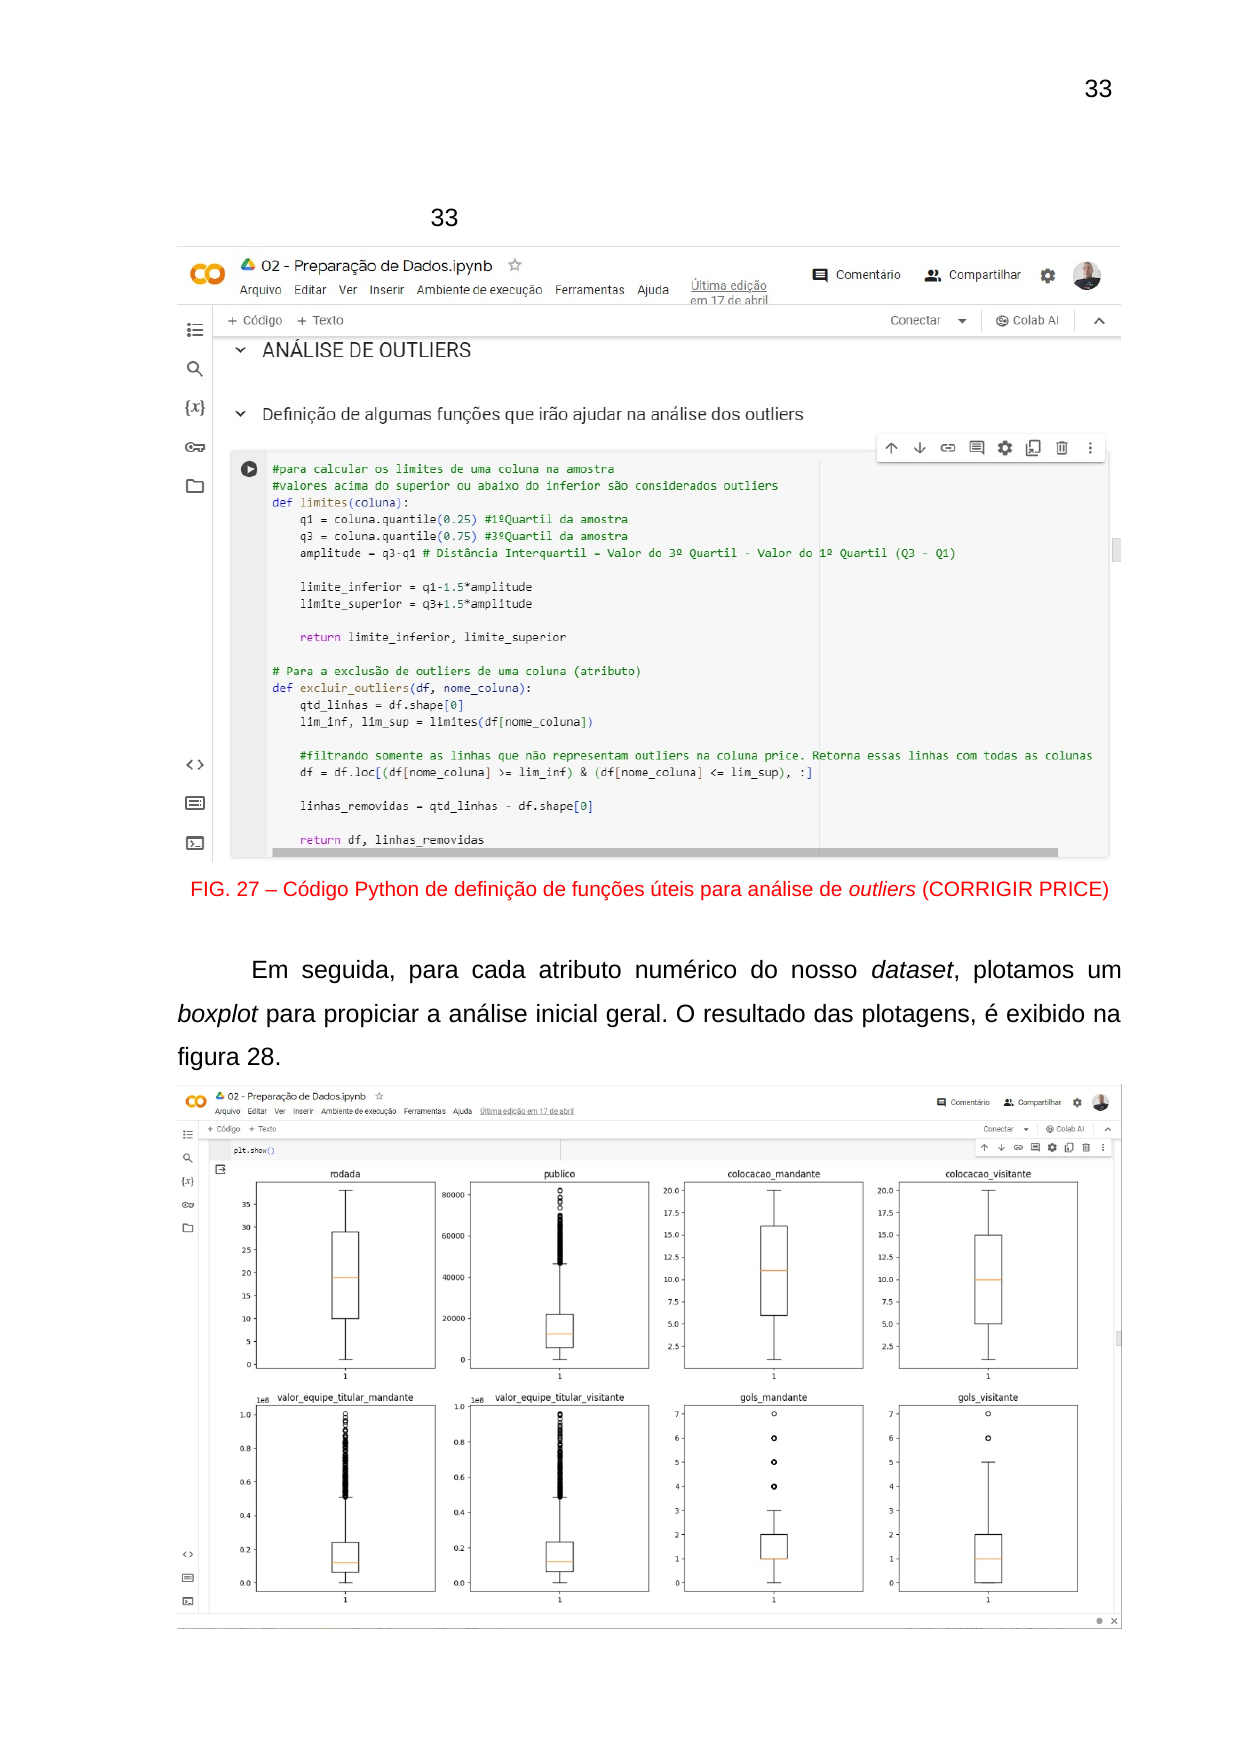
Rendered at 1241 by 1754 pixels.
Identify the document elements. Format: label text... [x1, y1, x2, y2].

picture [177, 246, 1121, 862]
text Em seguida, para cada atributo numérico do nosso dataset, plotamos um boxplot para propiciar a análise inicial geral. O resultado das plotagens, é exibido na figura 28. [177, 955, 1122, 1070]
text FIG. 27 – Código Python de definição de funções úteis para análise de outliers (CORRIGIR PRICE) [177, 876, 1122, 900]
picture [177, 1084, 1122, 1629]
